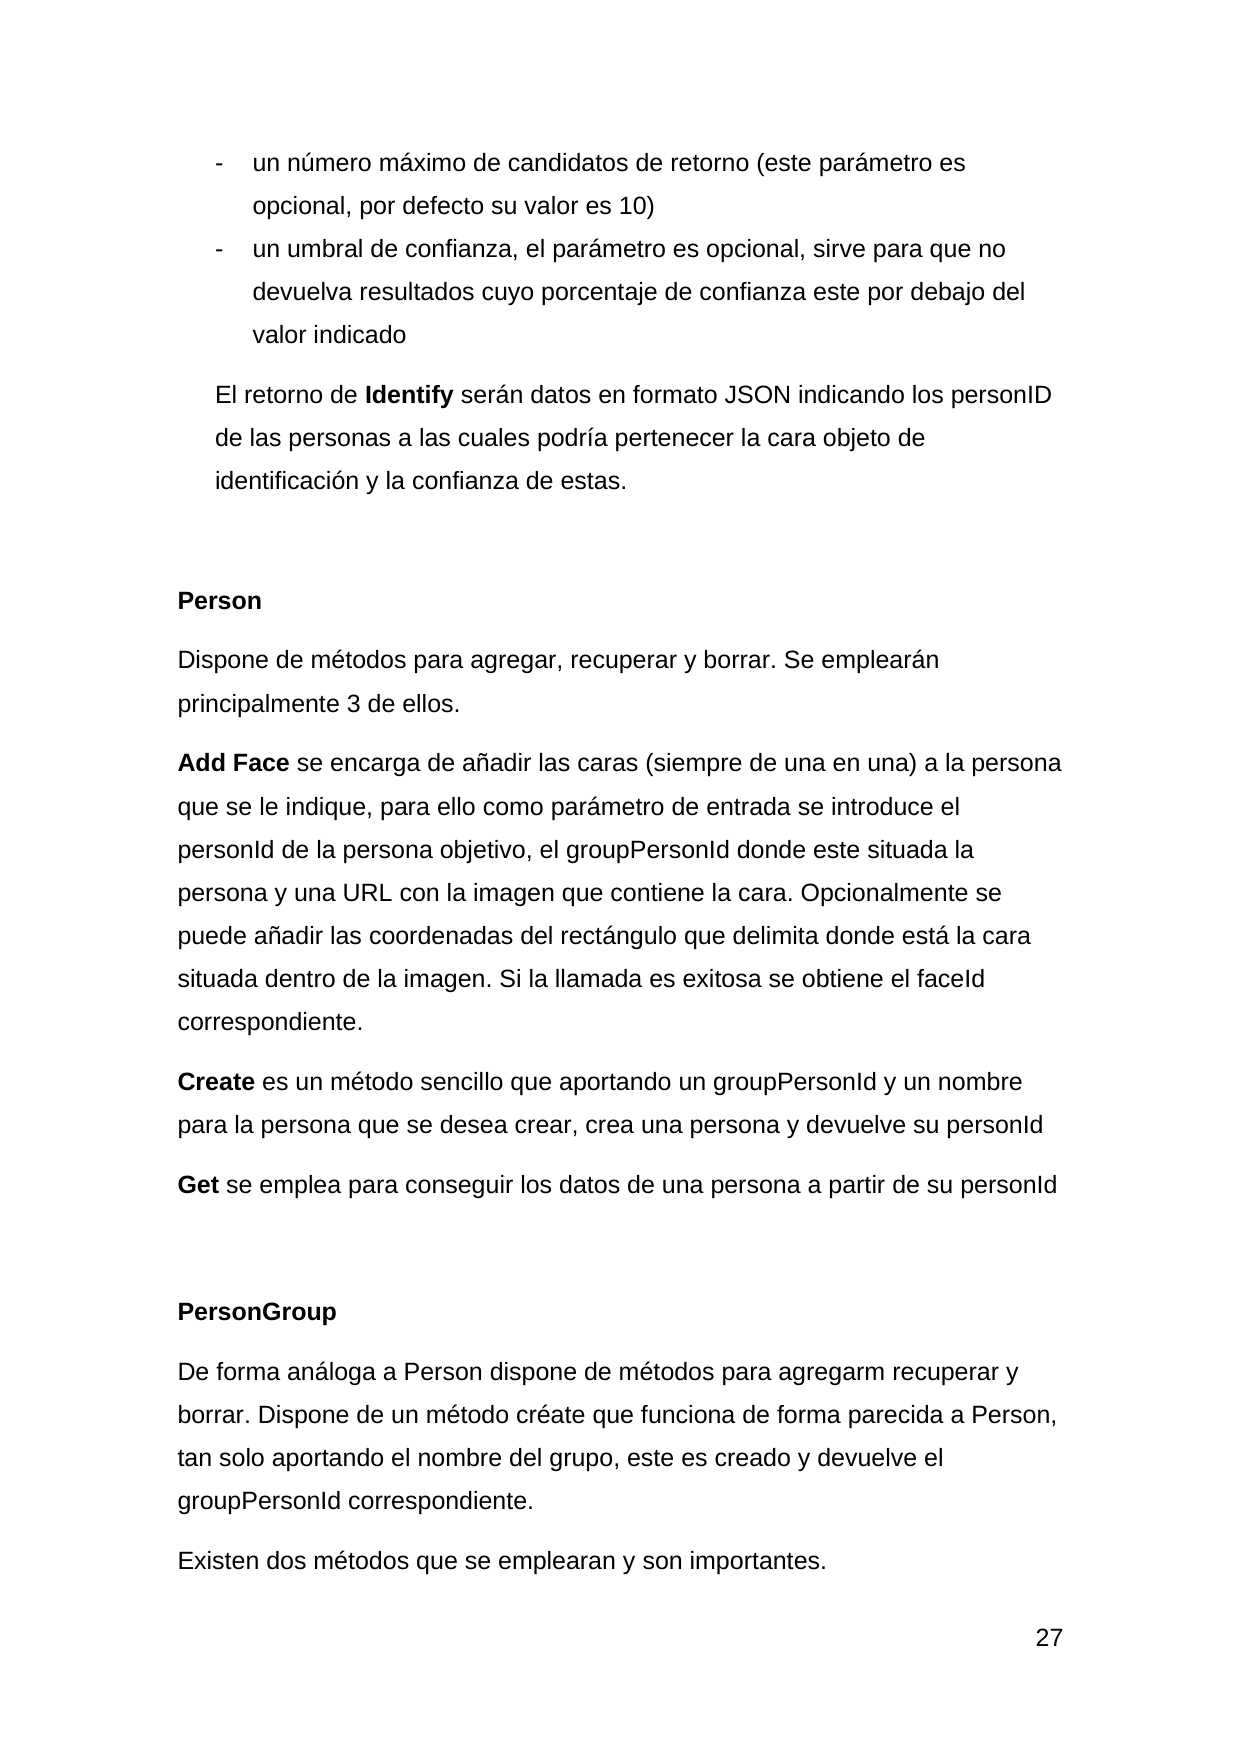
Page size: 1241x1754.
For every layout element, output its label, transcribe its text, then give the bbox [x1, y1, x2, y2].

text Existen dos métodos que se emplearan y son importantes. [177, 1546, 1063, 1574]
text El retorno de Identify serán datos en formato JSON indicando los personID de las personas a las cuales podría pertenecer la cara objeto de identificación y la confianza de estas. [215, 380, 1063, 495]
list un umbral de confianza, el parámetro es opcional, sirve para que no devuelva resultados cuyo porcentaje de confianza este por debajo del valor indicado [215, 234, 1063, 349]
text PersonGroup [177, 1297, 1063, 1325]
text Get se emplea para conseguir los datos de una persona a partir de su personId [177, 1170, 1063, 1199]
text Add Face se encarga de añadir las caras (siempre de una en una) a la persona que se le indique, para ello como parámetro de entrada se introduce el personId de la persona objetivo, el groupPersonId donde este situada la persona y una URL con la imagen que contiene la cara. Opcionalmente se puede añadir las coordenadas del rectángulo que delimita donde está la cara situada dentro de la imagen. Si la llamada es exitosa se obtiene el faceId correspondiente. [177, 748, 1063, 1036]
text De forma análoga a Person dispone de métodos para agregarm recuperar y borrar. Dispone de un método créate que funciona de forma parecida a Person, tan solo aportando el nombre del grupo, este es creado y devuelve el groupPersonId correspondiente. [177, 1356, 1063, 1514]
text Dispone de métodos para agregar, recuperar y borrar. Se emplearán principalmente 3 de ellos. [177, 646, 1063, 717]
list un número máximo de candidatos de retorno (este parámetro es opcional, por defecto su valor es 10) [215, 148, 1063, 219]
text Person [177, 586, 1063, 614]
text Create es un método sencillo que aportando un groupPersonId y un nombre para la persona que se desea crear, crea una persona y devuelve su personId [177, 1067, 1063, 1139]
